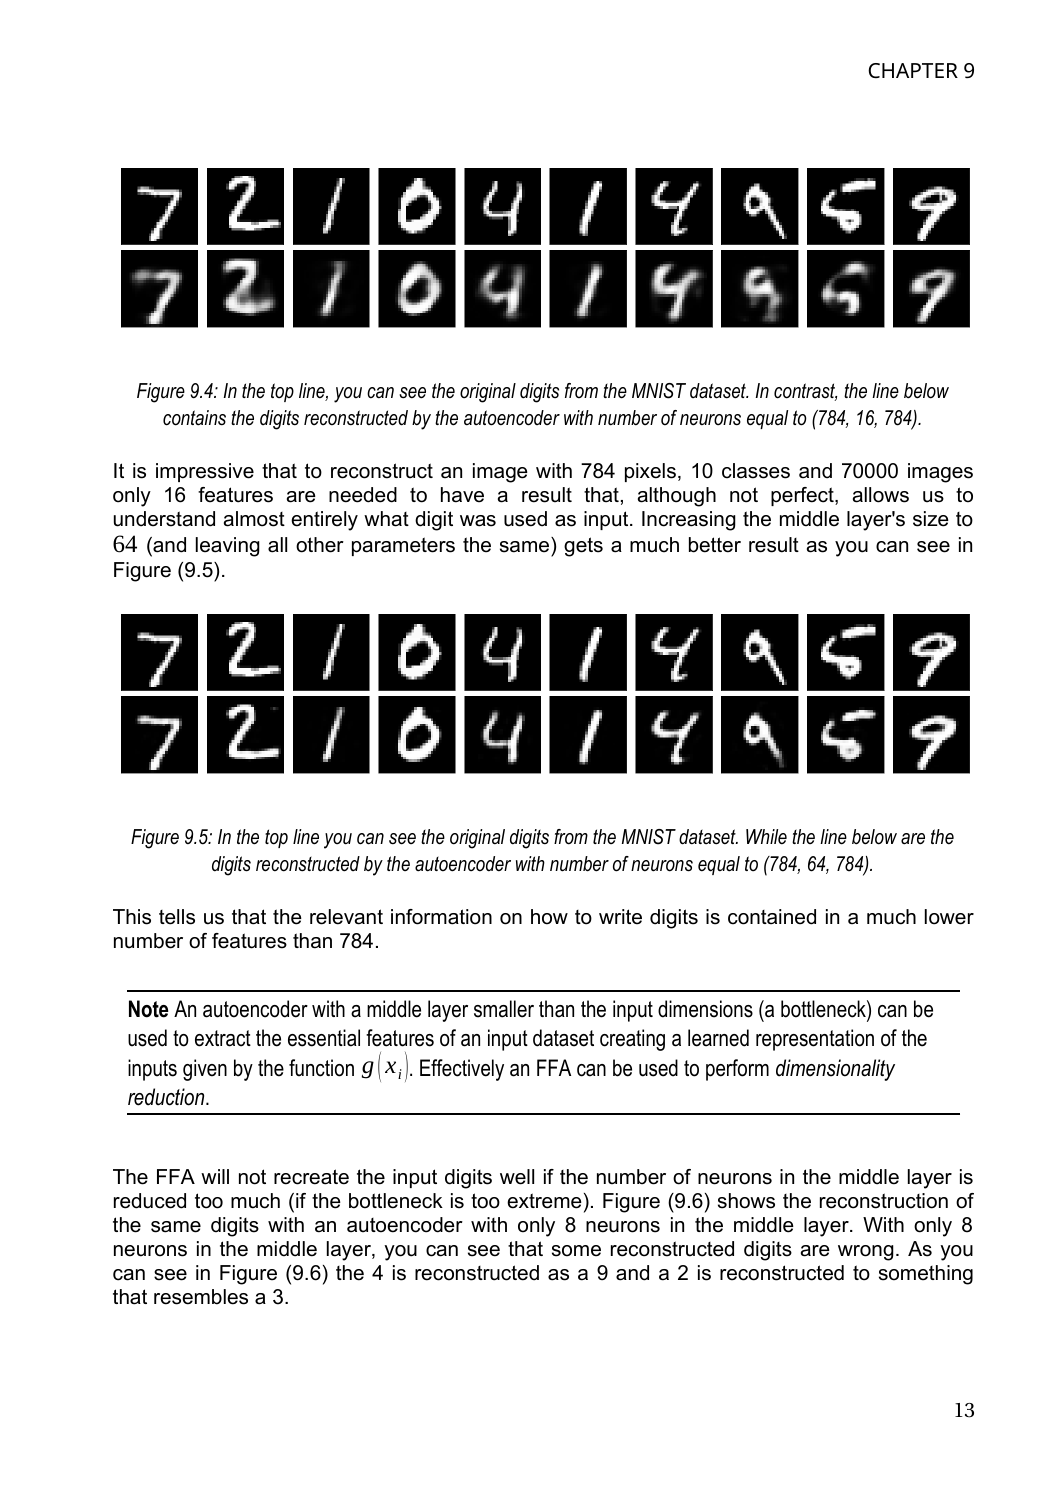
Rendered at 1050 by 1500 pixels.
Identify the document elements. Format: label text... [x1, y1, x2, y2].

text Figure 9.4: In the top line, you can see the original digits from the MNIST dataset. In contrast, the line below contains the digits reconstructed by the autoencoder with number of neurons equal to (784, 16, 784). [112, 379, 975, 430]
text The FFA will not recreate the input digits well if the number of neurons in the middle layer is reduced too much (if the bottleneck is too extreme). Figure (9.6) shows the reconstruction of the same digits with an autoencoder with only 8 neurons in the middle layer. With only 8 neurons in the middle layer, you can see that some reconstructed digits are wrong. As you can see in Figure (9.6) the 4 is reconstructed as a 9 and a 2 is reconstructed to something that resembles a 3. [112, 1165, 975, 1309]
text This tells us that the relevant information on how to write digits is contained in a much lower number of features than 784. [112, 905, 975, 953]
text Note An autoencoder with a middle layer smaller than the input dimensions (a bottleneck) can be used to extract the essential features of an input dataset creating a learned representation of the inputs given by the function . Effectively an FFA can be used to perform dimensionality reduction. [127, 992, 960, 1113]
picture [112, 607, 976, 780]
picture [112, 161, 976, 334]
text It is impressive that to reconstruct an image with 784 pixels, 10 classes and 70000 images only 16 features are needed to have a result that, although not perfect, allows us to understand almost entirely what digit was used as input. Increasing the middle layer's size to (and leaving all other parameters the same) gets a much better result as you can see in Figure (9.5). [112, 459, 975, 582]
text Figure 9.5: In the top line you can see the original digits from the MNIST dataset. While the line below are the digits reconstructed by the autoencoder with number of neurons equal to (784, 64, 784). [112, 825, 975, 876]
